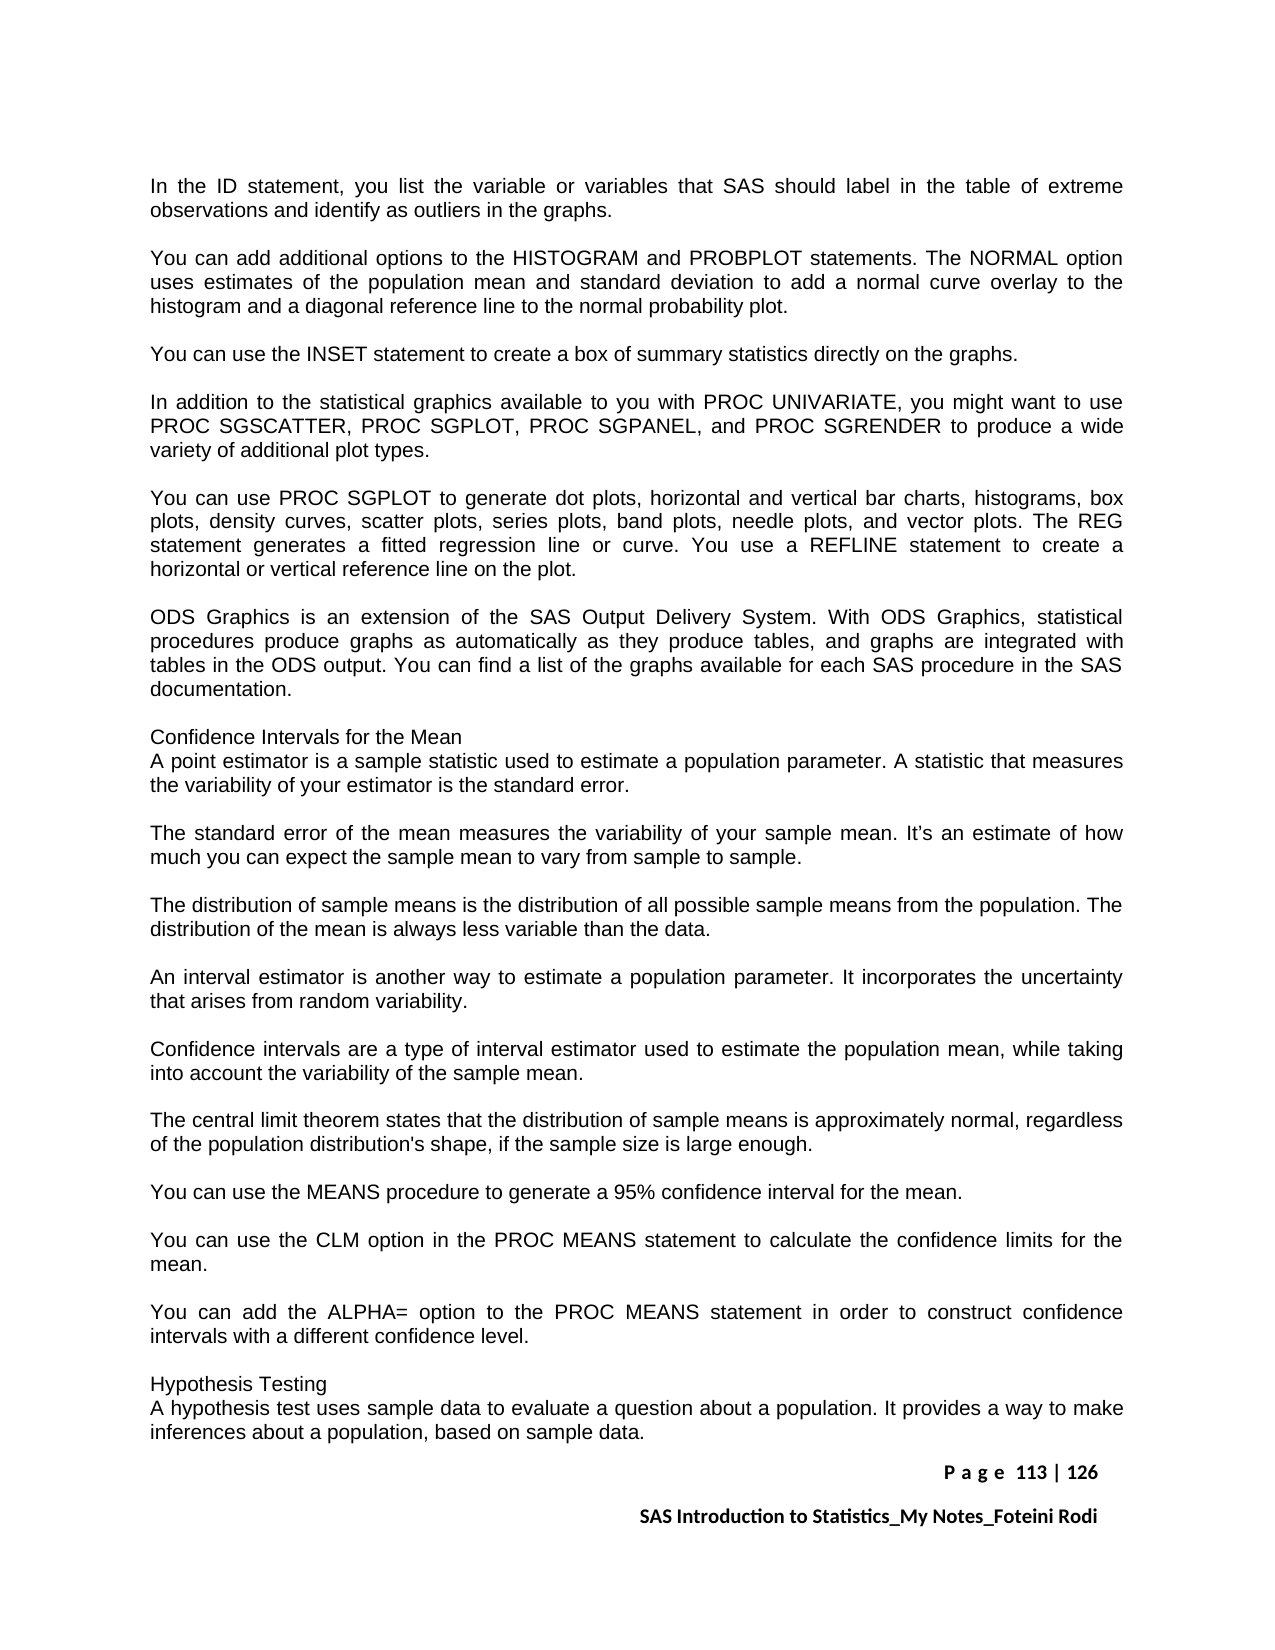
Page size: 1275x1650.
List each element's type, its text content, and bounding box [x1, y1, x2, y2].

text You can add the ALPHA= option to the PROC MEANS statement in order to construct confidence intervals with a different confidence level. [150, 1300, 1125, 1348]
text Confidence Intervals for the Mean [150, 725, 1125, 749]
text You can use PROC SGPLOT to generate dot plots, horizontal and vertical bar charts, histograms, box plots, density curves, scatter plots, series plots, band plots, needle plots, and vector plots. The REG statement generates a fitted regression line or curve. You use a REFLINE statement to create a horizontal or vertical reference line on the plot. [150, 485, 1125, 581]
text You can add additional options to the HISTOGRAM and PROBPLOT statements. The NORMAL option uses estimates of the population mean and standard deviation to add a normal curve overlay to the histogram and a diagonal reference line to the normal probability plot. [150, 246, 1125, 318]
text An interval estimator is another way to estimate a population parameter. It incorporates the uncertainty that arises from random variability. [150, 964, 1125, 1012]
text Hypothesis Testing [150, 1372, 1125, 1396]
text ODS Graphics is an extension of the SAS Output Delivery System. With ODS Graphics, statistical procedures produce graphs as automatically as they produce tables, and graphs are integrated with tables in the ODS output. You can find a list of the graphs available for each SAS procedure in the SAS documentation. [150, 605, 1125, 701]
text In the ID statement, you list the variable or variables that SAS should label in the table of extreme observations and identify as outliers in the graphs. [150, 174, 1125, 222]
text The distribution of sample means is the distribution of all possible sample means from the population. The distribution of the mean is always less variable than the data. [150, 893, 1125, 941]
text A point estimator is a sample statistic used to estimate a population parameter. A statistic that measures the variability of your estimator is the standard error. [150, 749, 1125, 797]
text In addition to the statistical graphics available to you with PROC UNIVARIATE, you might want to use PROC SGSCATTER, PROC SGPLOT, PROC SGPANEL, and PROC SGRENDER to produce a wide variety of additional plot types. [150, 389, 1125, 461]
text You can use the CLM option in the PROC MEANS statement to calculate the confidence limits for the mean. [150, 1228, 1125, 1276]
text Confidence intervals are a type of interval estimator used to estimate the population mean, while taking into account the variability of the sample mean. [150, 1036, 1125, 1084]
text You can use the MEANS procedure to generate a 95% confidence interval for the mean. [150, 1180, 1125, 1204]
text You can use the INSET statement to create a box of summary statistics directly on the graphs. [150, 342, 1125, 366]
text The central limit theorem states that the distribution of sample means is approximately normal, regardless of the population distribution's shape, if the sample size is large enough. [150, 1108, 1125, 1156]
text The standard error of the mean measures the variability of your sample mean. It’s an estimate of how much you can expect the sample mean to vary from sample to sample. [150, 821, 1125, 869]
text A hypothesis test uses sample data to evaluate a question about a population. It provides a way to make inferences about a population, based on sample data. [150, 1396, 1125, 1444]
